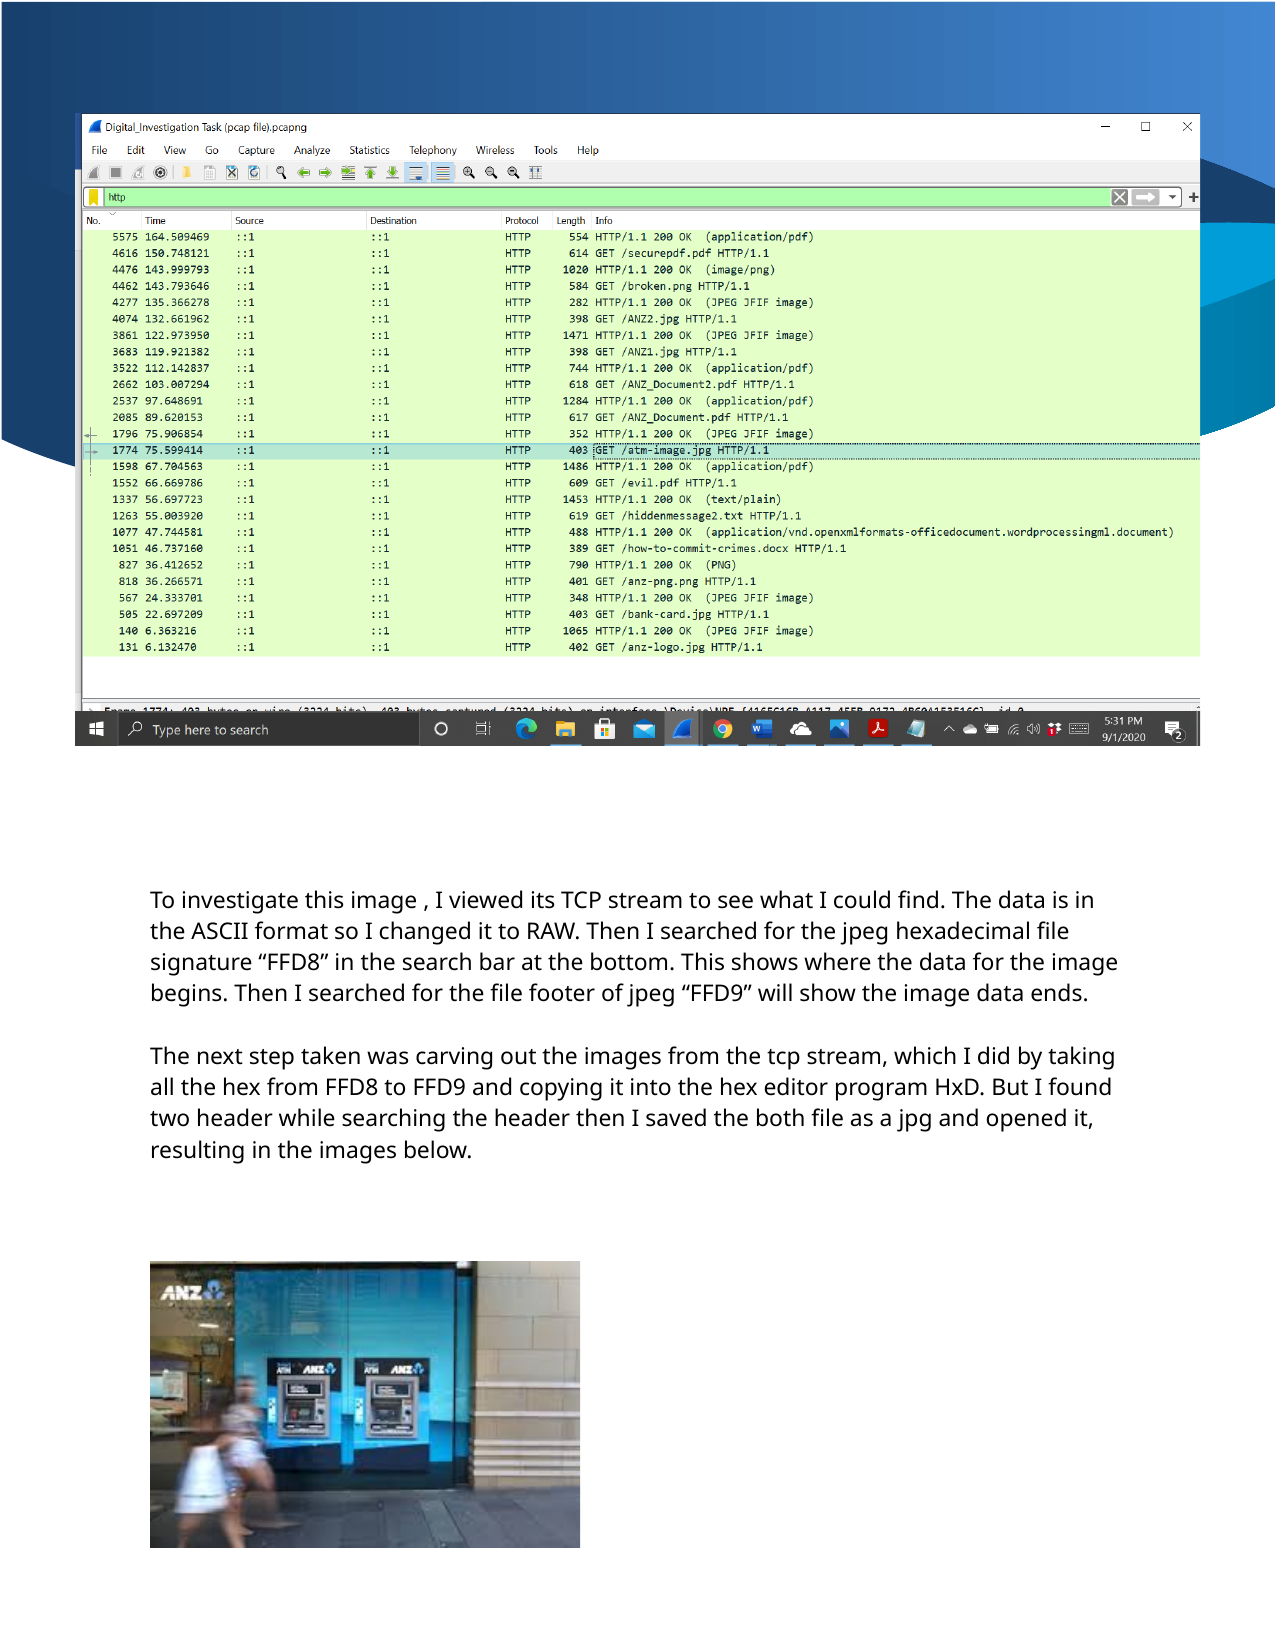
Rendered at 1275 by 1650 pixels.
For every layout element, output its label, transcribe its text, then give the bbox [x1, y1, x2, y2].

list To investigate this image , I viewed its TCP stream to see what I could find. The data is in the ASCII format so I changed it to RAW. Then I searched for the jpeg hexadecimal file signature “FFD8” in the search bar at the bottom. This shows where the data for the image begins. Then I searched for the file footer of jpeg “FFD9” will show the image data ends. The next step taken was carving out the images from the tcp stream, which I did by taking all the hex from FFD8 to FFD9 and copying it into the hex editor program HxD. But I found two header while searching the header then I saved the both file as a jpg and opened it, resulting in the images below. [150, 852, 1125, 1165]
picture [75, 113, 1200, 746]
picture [150, 1261, 581, 1548]
